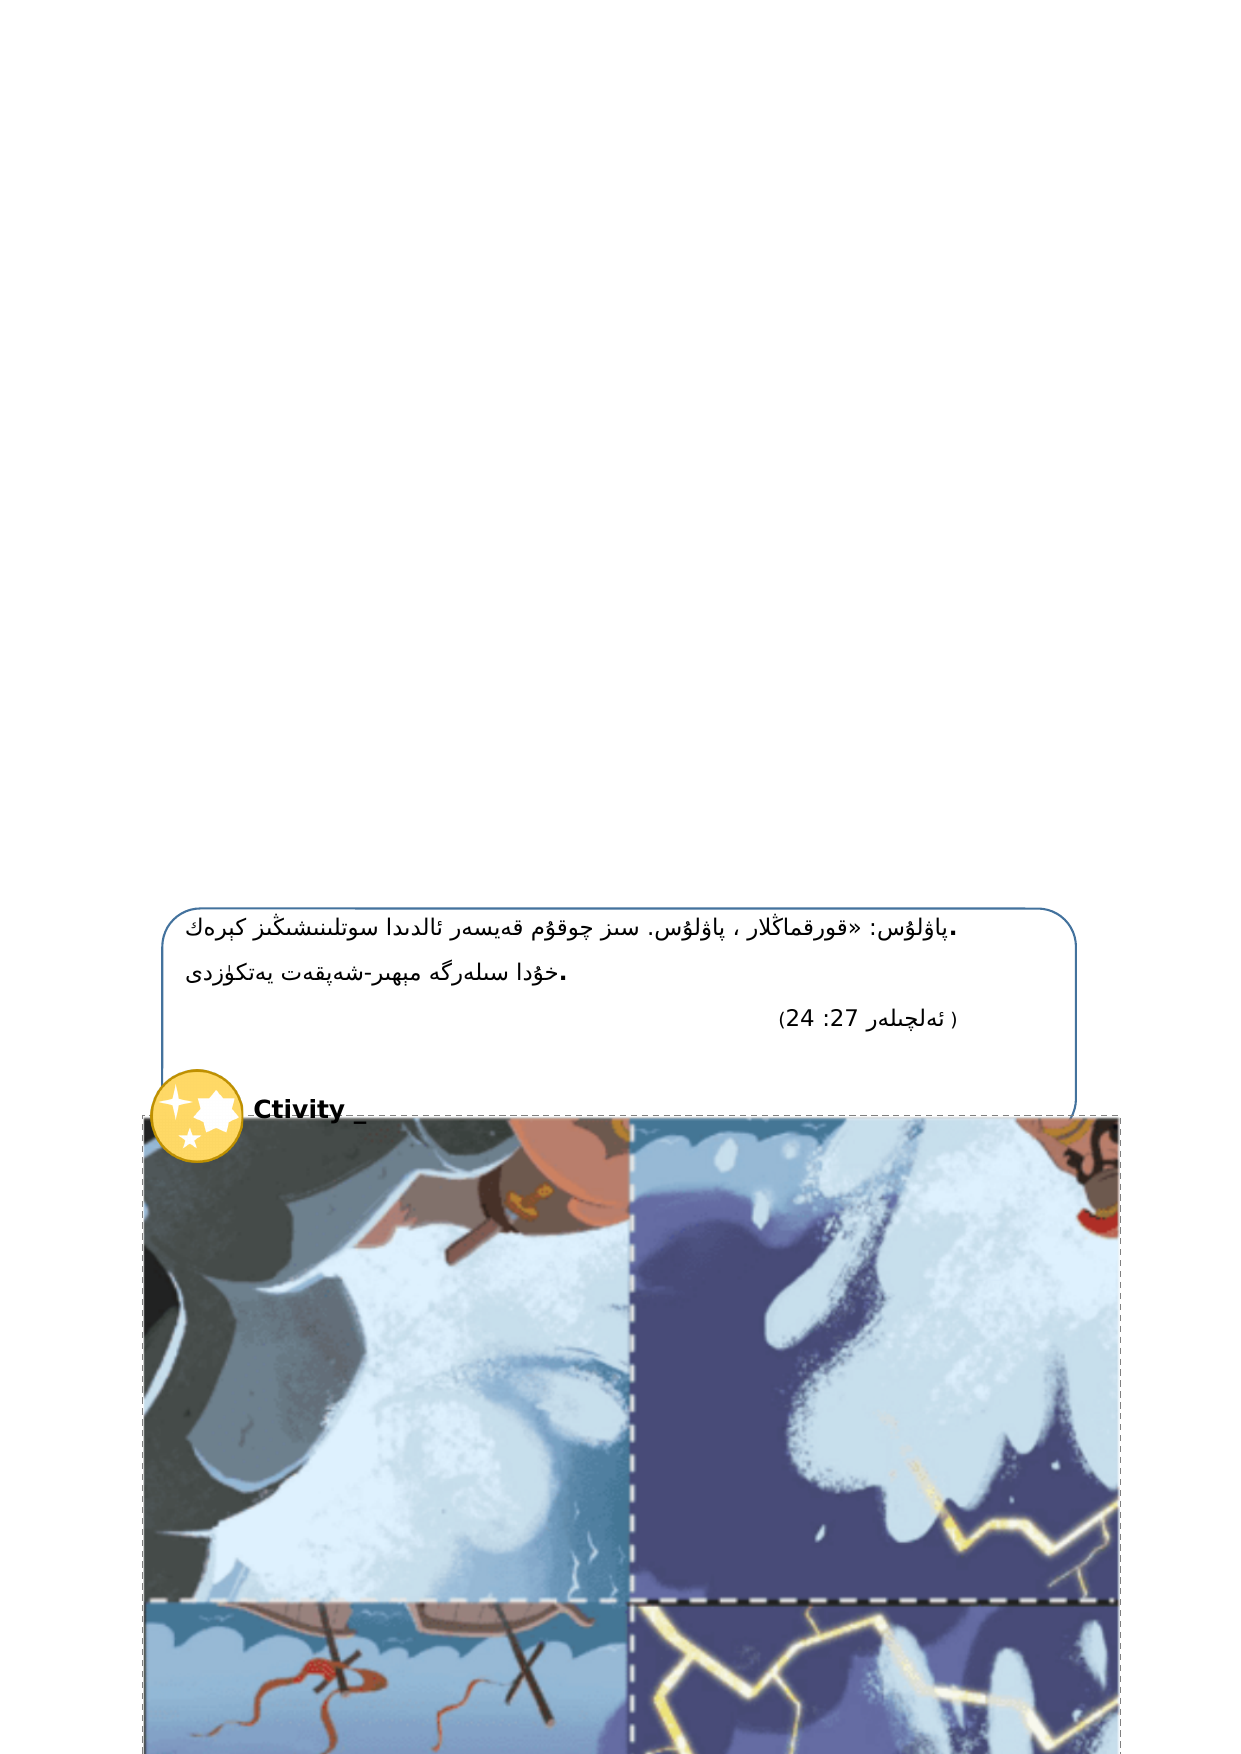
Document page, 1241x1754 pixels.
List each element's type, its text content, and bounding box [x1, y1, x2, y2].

picture [145, 1069, 1119, 1754]
text (ئەلچىلەر 27: 24 ) [150, 1005, 1090, 1031]
text Ctivity _ [244, 1096, 1090, 1125]
text خۇدا سىلەرگە مېھىر-شەپقەت يەتكۈزدى. [150, 959, 1090, 986]
text پاۋلۇس: «قورقماڭلار ، پاۋلۇس. سىز چوقۇم قەيسەر ئالدىدا سوتلىنىشىڭىز كېرەك. [150, 914, 1090, 941]
